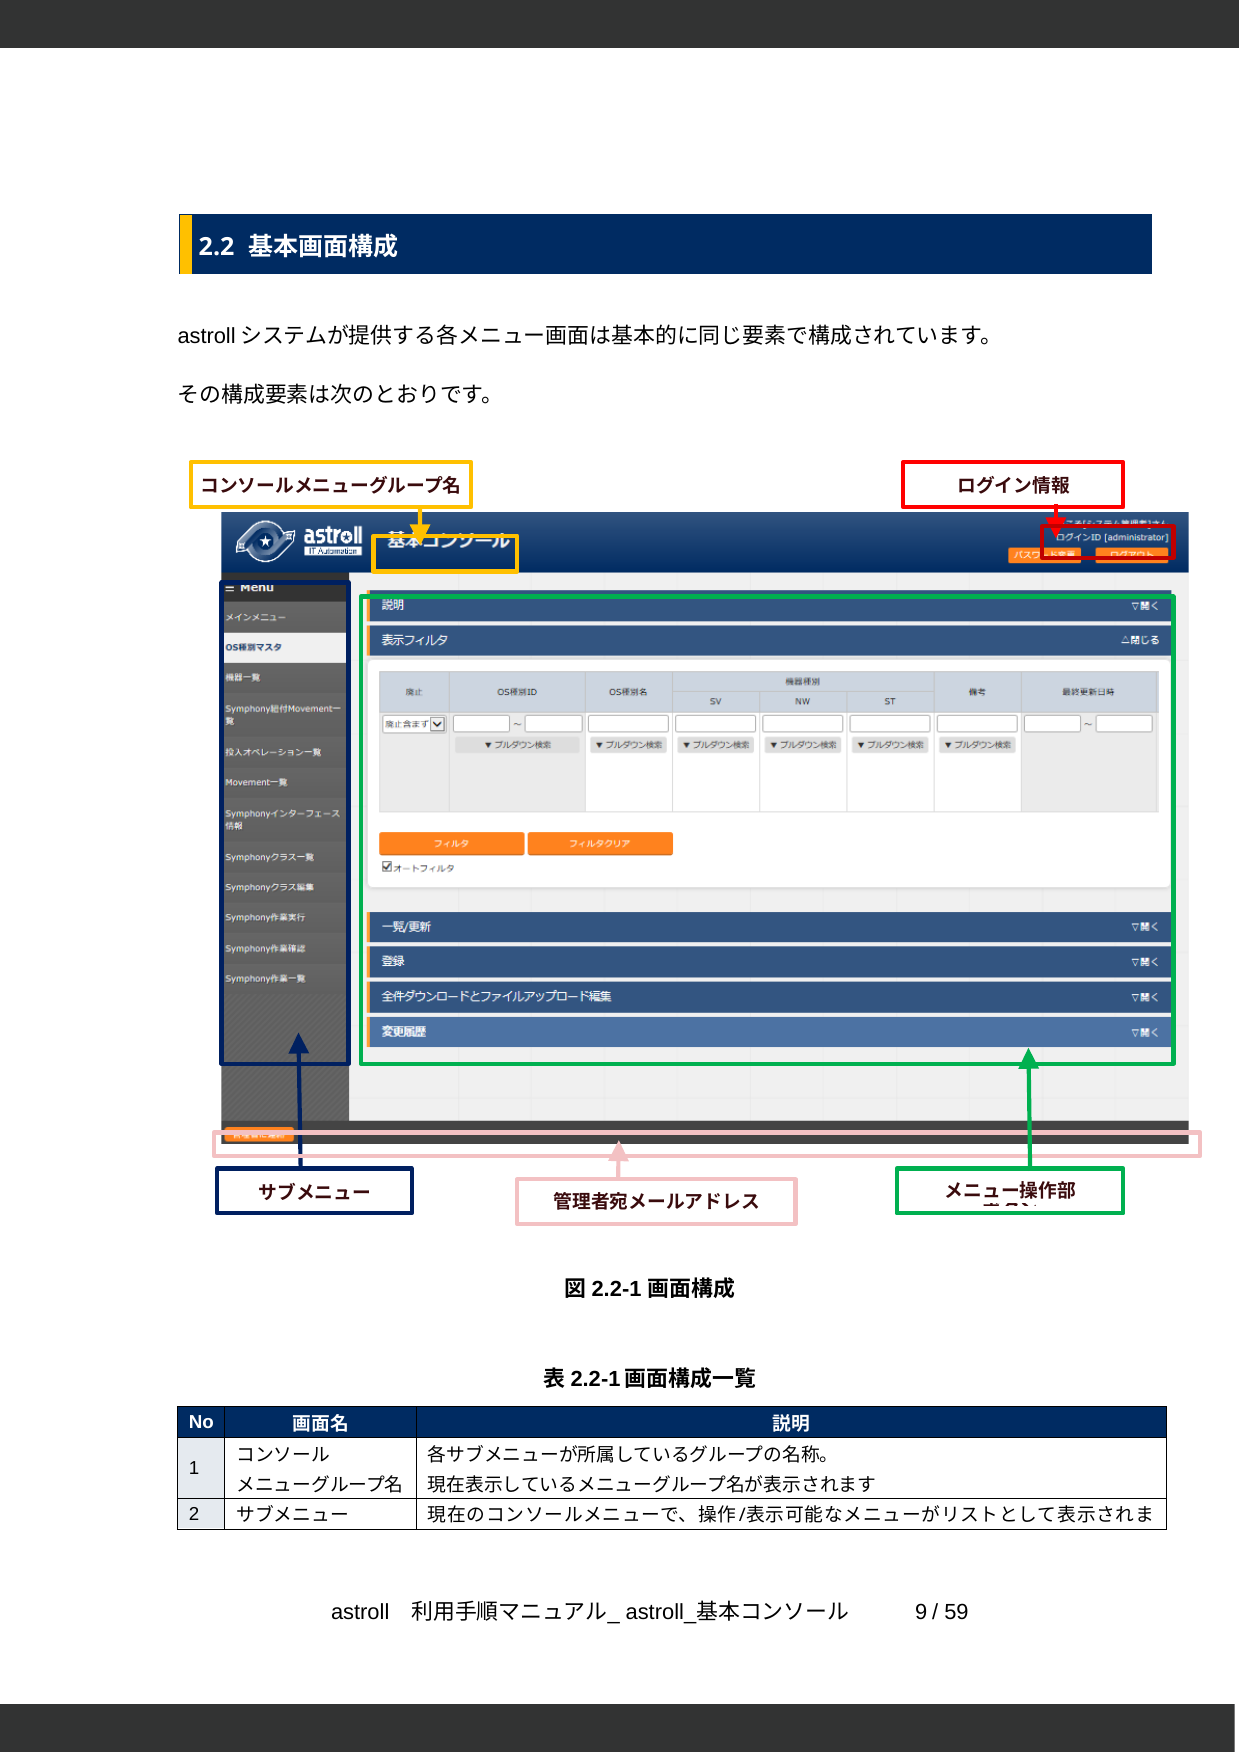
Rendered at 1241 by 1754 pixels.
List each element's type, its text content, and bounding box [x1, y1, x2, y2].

text astrollシステムが提供する各メニュー画面は基本的に同じ要素で構成されています。 その構成要素は次のとおりです。 [177, 304, 1152, 423]
picture [0, 1704, 1235, 1752]
picture [376, 538, 515, 569]
picture [0, 0, 1239, 48]
table_cell コンソール メニューグループ名 [225, 1438, 416, 1498]
text 図 2.2-1 画面構成 [148, 1257, 1152, 1317]
picture [221, 1066, 297, 1130]
table_header 説明 [417, 1407, 1166, 1437]
table_header 画面名 [225, 1407, 416, 1437]
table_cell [417, 1499, 1166, 1528]
text 表 2.2-1画面構成一覧 [148, 1347, 1152, 1406]
picture [303, 1135, 1027, 1144]
subtitle 基本画面構成 [179, 214, 1152, 274]
picture [1032, 1135, 1189, 1144]
picture [1044, 528, 1171, 556]
table_header No [178, 1407, 224, 1437]
table_cell 1 [178, 1438, 224, 1498]
table_cell サブメニュー [225, 1499, 416, 1528]
table_cell 各サブメニューが所属しているグループの名称。 現在表示しているメニューグループ名が表示されます [417, 1438, 1166, 1498]
picture [221, 1135, 298, 1144]
table_cell 2 [178, 1499, 224, 1528]
picture [221, 512, 1189, 1130]
picture [224, 585, 346, 1062]
picture [363, 599, 1171, 1062]
